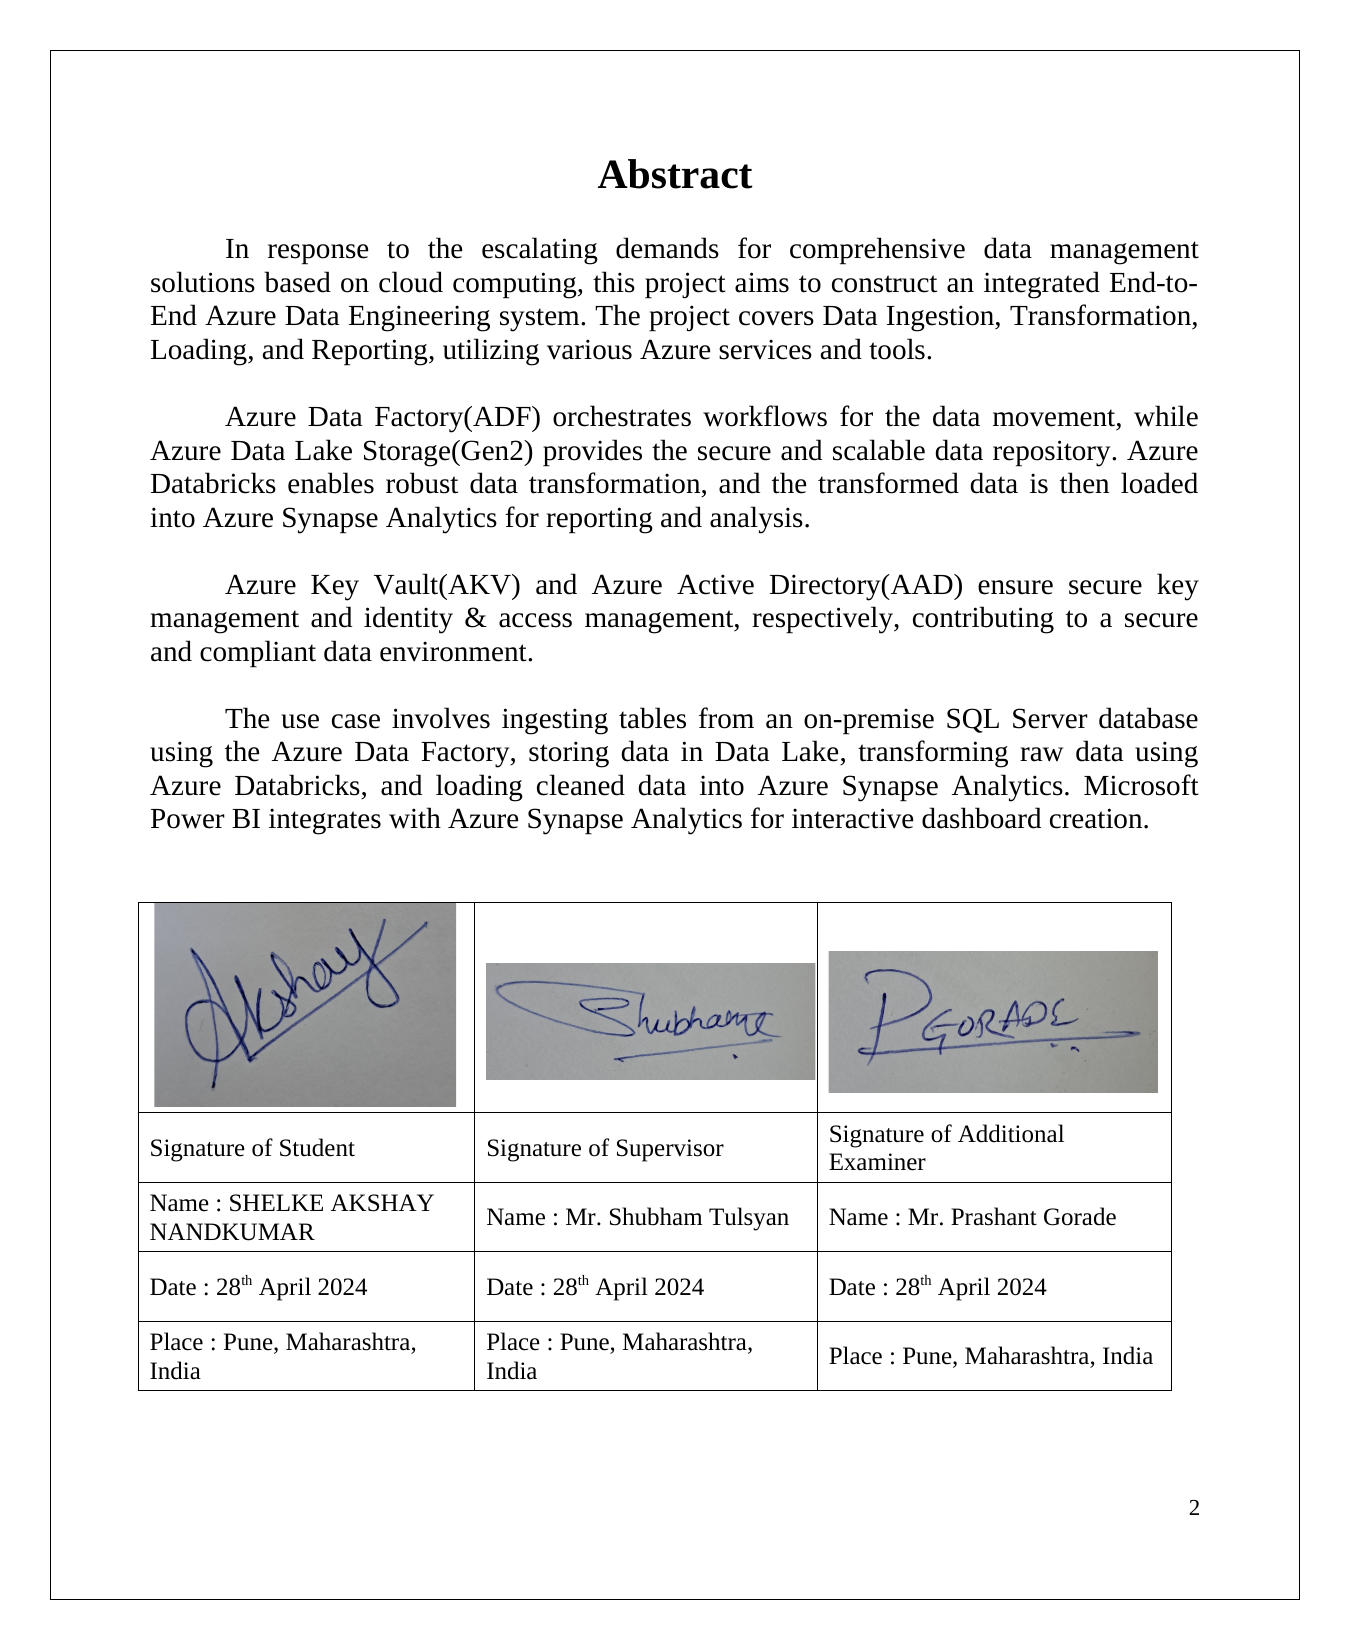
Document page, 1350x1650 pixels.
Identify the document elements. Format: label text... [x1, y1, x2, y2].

table_cell Name : SHELKE AKSHAY NANDKUMAR [139, 1183, 474, 1251]
table_cell Name : Mr. Prashant Gorade [818, 1183, 1171, 1251]
table_cell Signature of Supervisor [475, 1113, 817, 1182]
table_cell Name : Mr. Shubham Tulsyan [475, 1183, 817, 1251]
table_cell Date : 28th April 2024 [818, 1252, 1171, 1321]
table_cell Place : Pune, Maharashtra, India [818, 1322, 1171, 1390]
table_cell Place : Pune, Maharashtra, India [139, 1322, 474, 1390]
table_cell Signature of Student [139, 1113, 474, 1182]
text Azure Key Vault(AKV) and Azure Active Directory(AAD) ensure secure key management and identity & access management, respectively, contributing to a secure and compliant data environment. [150, 567, 1200, 667]
text The use case involves ingesting tables from an on-premise SQL Server database using the Azure Data Factory, storing data in Data Lake, transforming raw data using Azure Databricks, and loading cleaned data into Azure Synapse Analytics. Microsoft Power BI integrates with Azure Synapse Analytics for interactive dashboard creation. [150, 701, 1200, 835]
picture [486, 963, 816, 1080]
table_header [139, 903, 474, 1112]
text In response to the escalating demands for comprehensive data management solutions based on cloud computing, this project aims to construct an integrated End-to-End Azure Data Engineering system. The project covers Data Ingestion, Transformation, Loading, and Reporting, utilizing various Azure services and tools. [150, 231, 1200, 366]
table_header [818, 903, 1171, 1112]
table_cell Date : 28th April 2024 [139, 1252, 474, 1321]
table_header [475, 903, 817, 1112]
table_cell Place : Pune, Maharashtra, India [475, 1322, 817, 1390]
table_cell Date : 28th April 2024 [475, 1252, 817, 1321]
text Abstract [150, 150, 1200, 198]
picture [828, 951, 1158, 1093]
text Azure Data Factory(ADF) orchestrates workflows for the data movement, while Azure Data Lake Storage(Gen2) provides the secure and scalable data repository. Azure Databricks enables robust data transformation, and the transformed data is then loaded into Azure Synapse Analytics for reporting and analysis. [150, 399, 1200, 533]
table_cell Signature of Additional Examiner [818, 1113, 1171, 1182]
picture [154, 903, 457, 1107]
